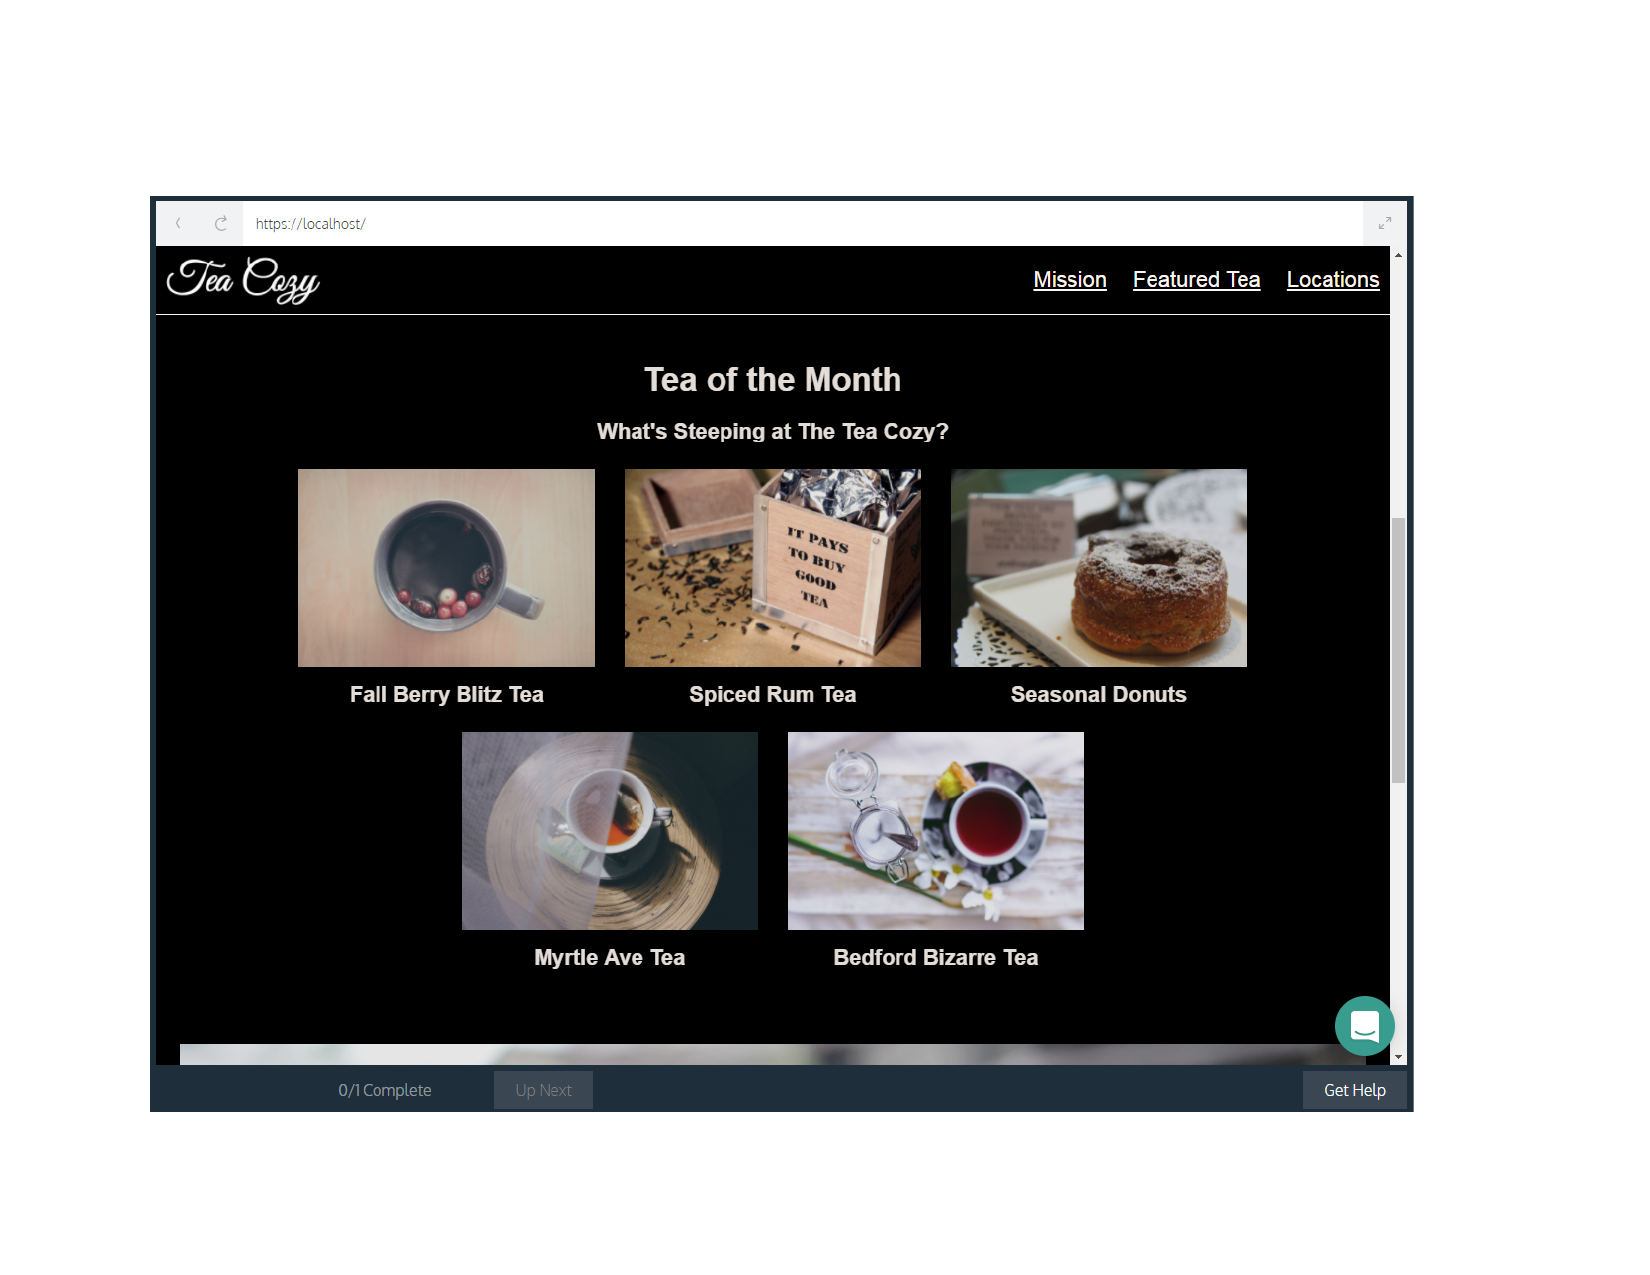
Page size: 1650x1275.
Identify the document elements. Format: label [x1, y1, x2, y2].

picture [150, 196, 1414, 1112]
